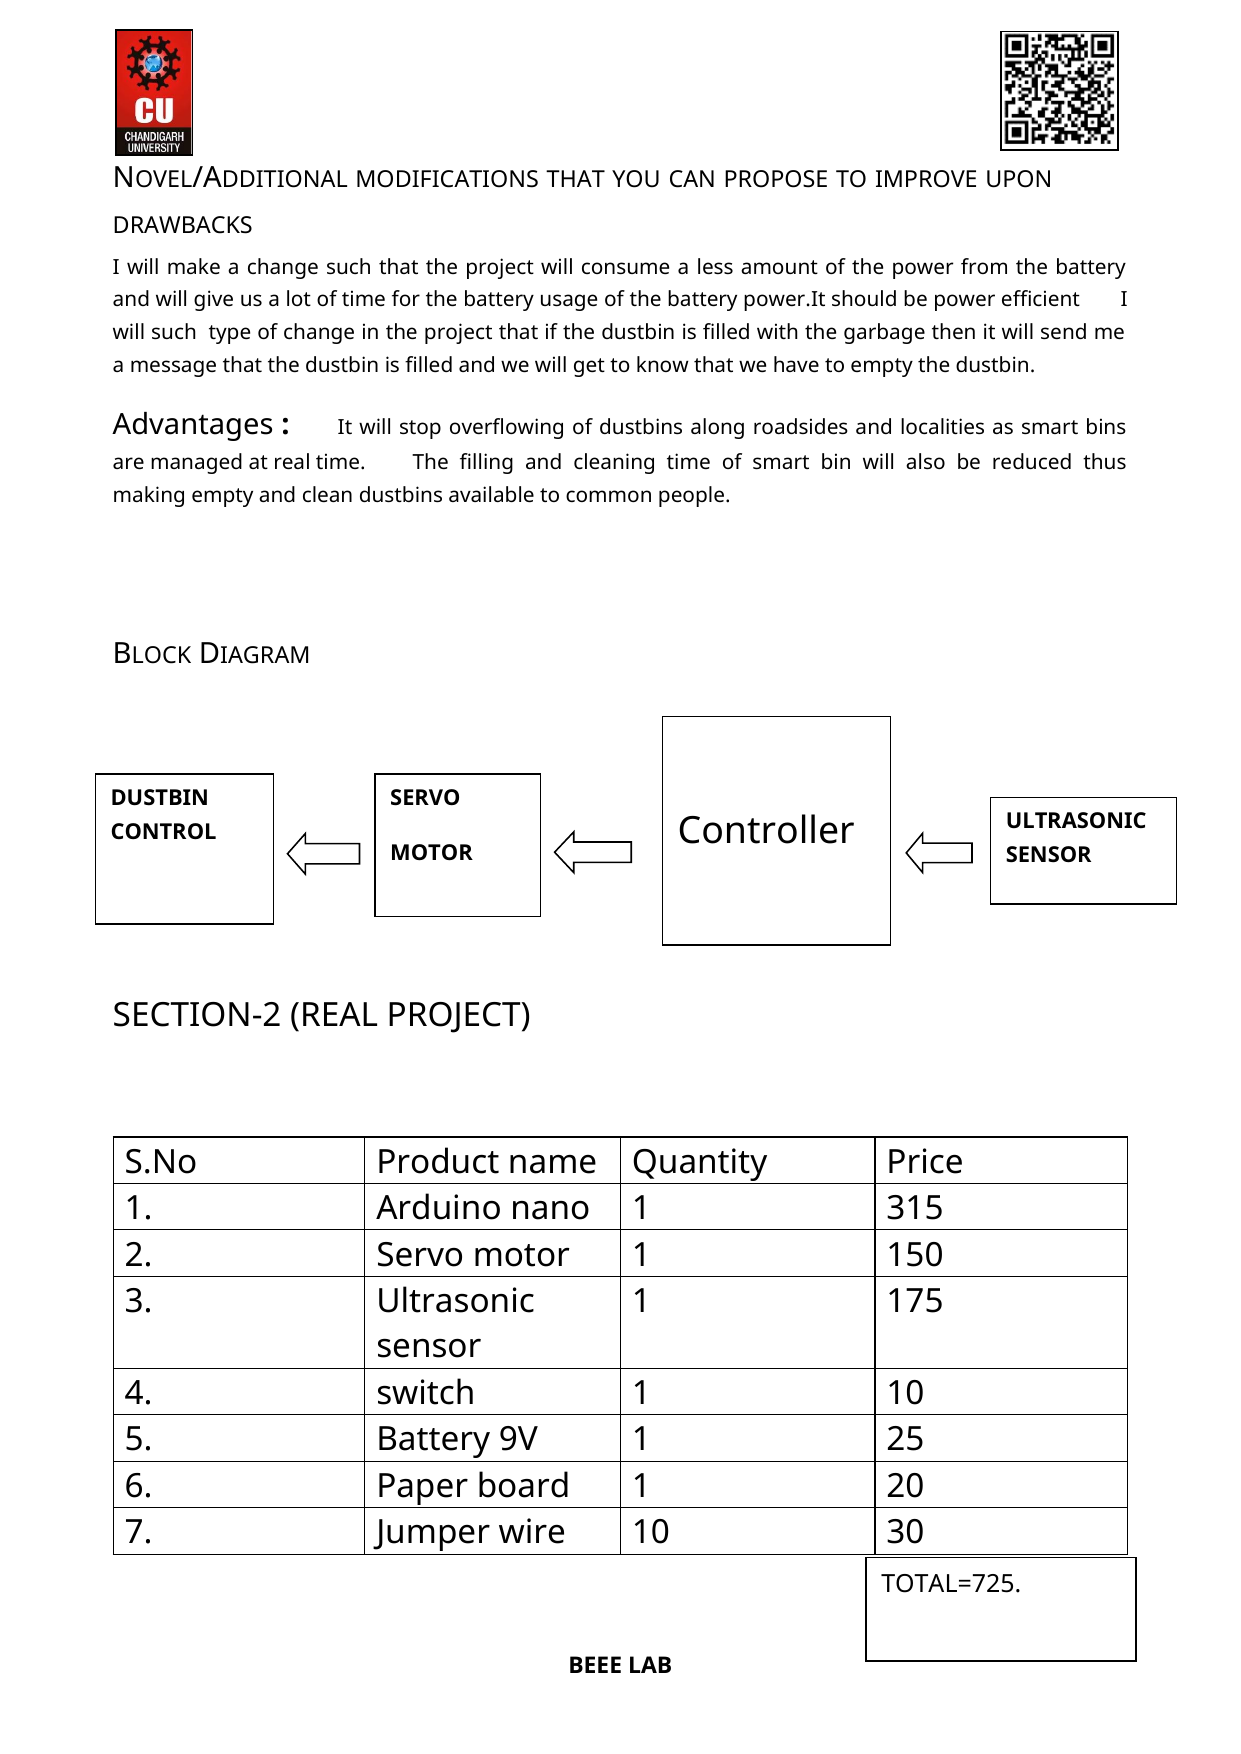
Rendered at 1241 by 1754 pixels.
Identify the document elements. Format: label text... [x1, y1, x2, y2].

text Advantages : It will stop overflowing of dustbins along roadsides and localities as smart bins are managed at real time. The filling and cleaning time of smart bin will also be reduced thus making empty and clean dustbins available to common people. [112, 403, 1128, 508]
table_cell Paper board [365, 1462, 620, 1507]
table_cell 1 [621, 1184, 874, 1229]
table_cell 2. [114, 1230, 364, 1276]
subtitle Novel/Additional modifications that you can propose to improve upon drawbacks [112, 157, 1128, 242]
table_cell Arduino nano [365, 1184, 620, 1229]
table_cell Servo motor [365, 1230, 620, 1276]
table_cell Battery 9V [365, 1415, 620, 1461]
table_cell 1 [621, 1415, 874, 1461]
table_cell 25 [876, 1415, 1127, 1461]
table_cell 7. [114, 1508, 364, 1553]
table_cell 6. [114, 1462, 364, 1507]
table_cell 175 [876, 1277, 1127, 1368]
table_cell 150 [876, 1230, 1127, 1276]
table_cell 315 [876, 1184, 1127, 1229]
table_cell 4. [114, 1369, 364, 1414]
picture [117, 31, 192, 154]
table_header Price [876, 1138, 1127, 1183]
table_cell 3. [114, 1277, 364, 1368]
table_cell Jumper wire [365, 1508, 620, 1553]
text I will make a change such that the project will consume a less amount of the power from the battery and will give us a lot of time for the battery usage of the battery power.It should be power efficient I will such type of change in the project that if the dustbin is filled with the garbage then it will send me a message that the dustbin is filled and we will get to know that we have to empty the dustbin. [112, 252, 1128, 378]
table_cell Ultrasonic sensor [365, 1277, 620, 1368]
text SECTION-2 (REAL PROJECT) [112, 990, 1128, 1036]
table_cell switch [365, 1369, 620, 1414]
subtitle Block Diagram [112, 633, 1128, 672]
table_cell 1 [621, 1230, 874, 1276]
table_cell 10 [621, 1508, 874, 1553]
table_cell 30 [876, 1508, 1127, 1553]
table_header S.No [114, 1138, 364, 1183]
table_cell 1. [114, 1184, 364, 1229]
table_cell 20 [876, 1462, 1127, 1507]
table_cell 1 [621, 1277, 874, 1368]
picture [1002, 32, 1117, 149]
table_cell 1 [621, 1462, 874, 1507]
table_header Quantity [621, 1138, 874, 1183]
table_cell 1 [621, 1369, 874, 1414]
table_cell 10 [876, 1369, 1127, 1414]
table_cell 5. [114, 1415, 364, 1461]
table_header Product name [365, 1138, 620, 1183]
